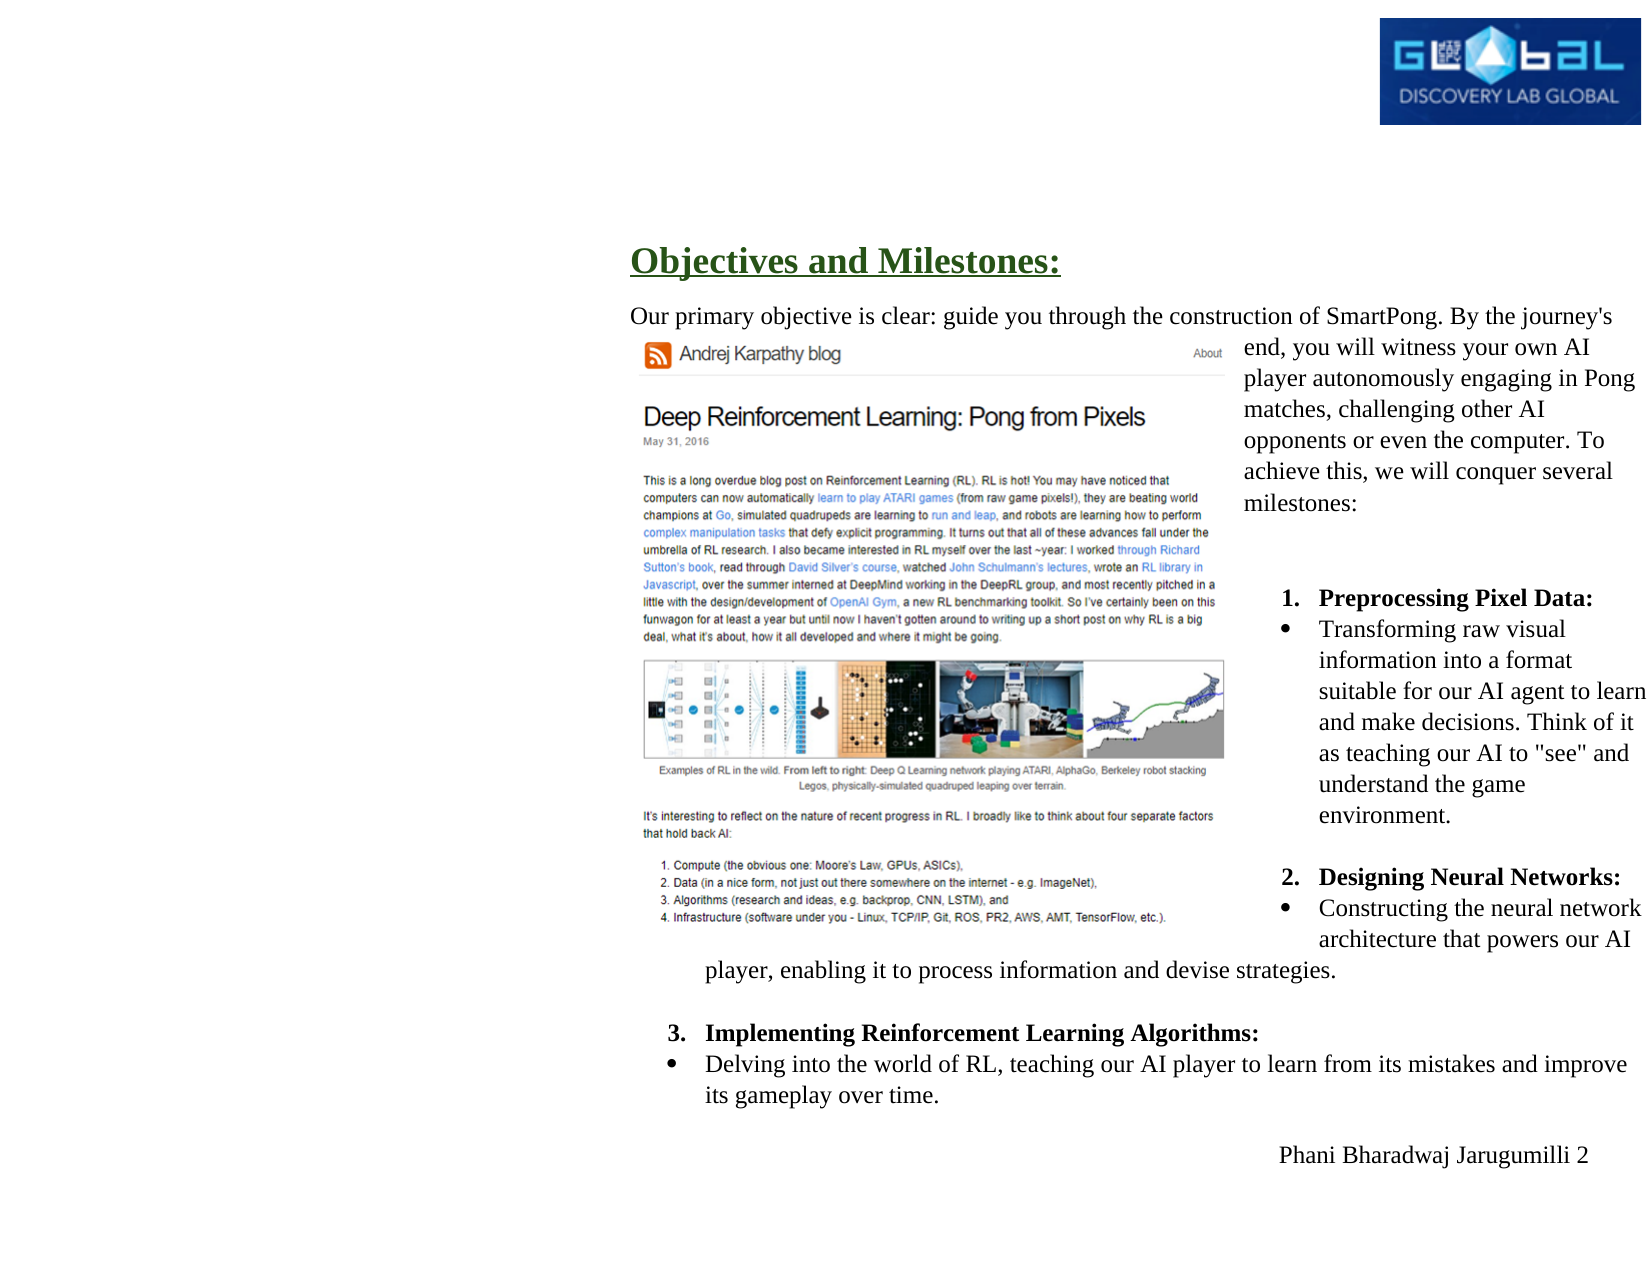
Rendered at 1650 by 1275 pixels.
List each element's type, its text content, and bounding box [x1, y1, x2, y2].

list Designing Neural Networks: [1225, 862, 1650, 891]
list Preprocessing Pixel Data: [1225, 583, 1650, 612]
text Objectives and Milestones: [630, 238, 1650, 281]
list Constructing the neural network architecture that powers our AI player, enabling it to process information and devise strategies. [667, 893, 1650, 984]
picture [1379, 18, 1642, 125]
list Delving into the world of RL, teaching our AI player to learn from its mistakes and improve its gameplay over time. [667, 1049, 1650, 1108]
list Implementing Reinforcement Learning Algorithms: [667, 1018, 1650, 1046]
text Our primary objective is clear: guide you through the construction of SmartPong. By the journey's end, you will witness your own AI player autonomously engaging in Pong matches, challenging other AI opponents or even the computer. To achieve this, we will conquer several milestones: [630, 301, 1650, 516]
list Transforming raw visual information into a format suitable for our AI agent to learn and make decisions. Think of it as teaching our AI to "see" and understand the game environment. [1225, 614, 1650, 829]
picture [637, 341, 1225, 932]
